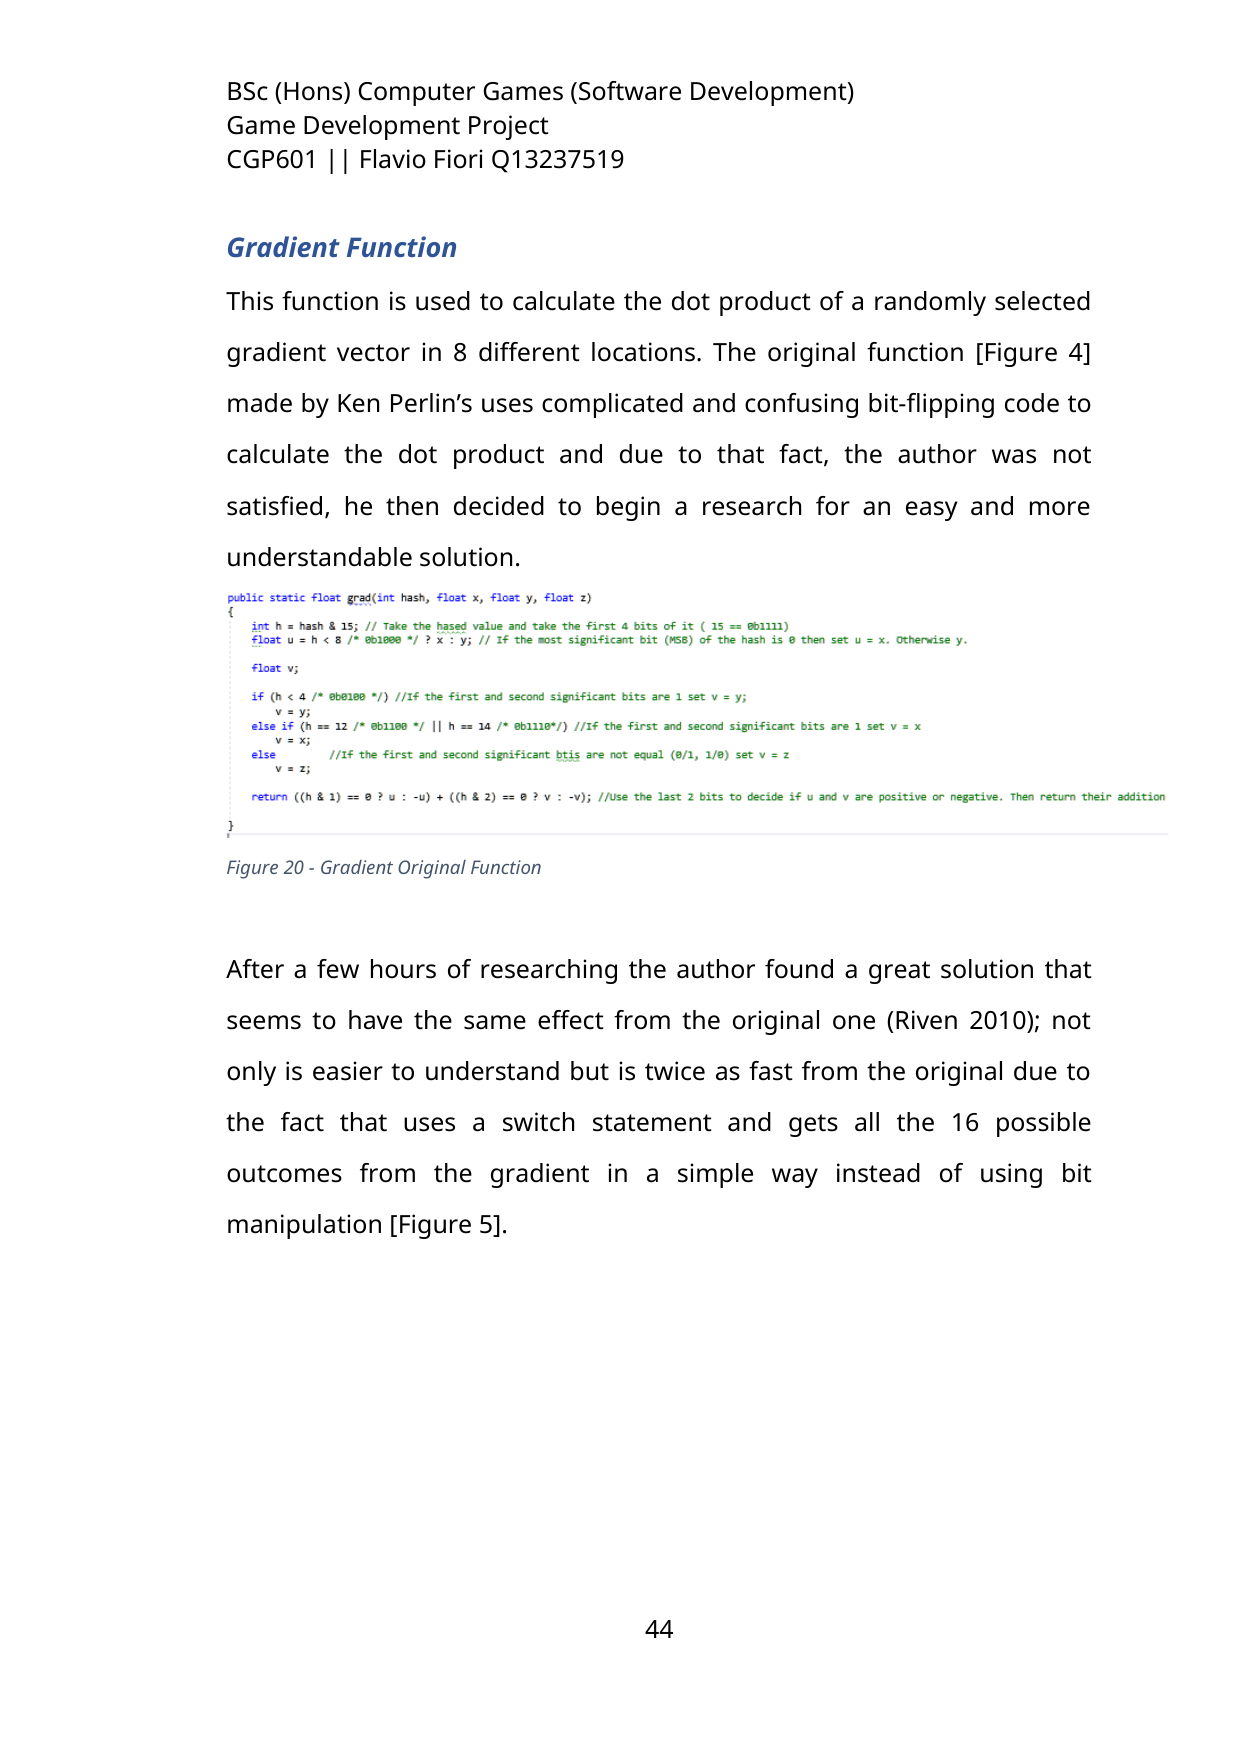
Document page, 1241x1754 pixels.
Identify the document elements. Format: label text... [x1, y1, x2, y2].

text After a few hours of researching the author found a great solution that seems to have the same effect from the original one (Riven 2010); not only is easier to understand but is twice as fast from the original due to the fact that uses a switch statement and gets all the 16 possible outcomes from the gradient in a simple way instead of using bit manipulation [Figure 5]. [226, 952, 1092, 1241]
picture [226, 590, 1169, 838]
subtitle Gradient Function [226, 229, 1092, 266]
text This function is used to calculate the dot product of a randomly selected gradient vector in 8 different locations. The original function [Figure 4] made by Ken Perlin’s uses complicated and confusing bit-flipping code to calculate the dot product and due to that fact, the author was not satisfied, he then decided to begin a research for an easy and more understandable solution. [226, 284, 1092, 573]
